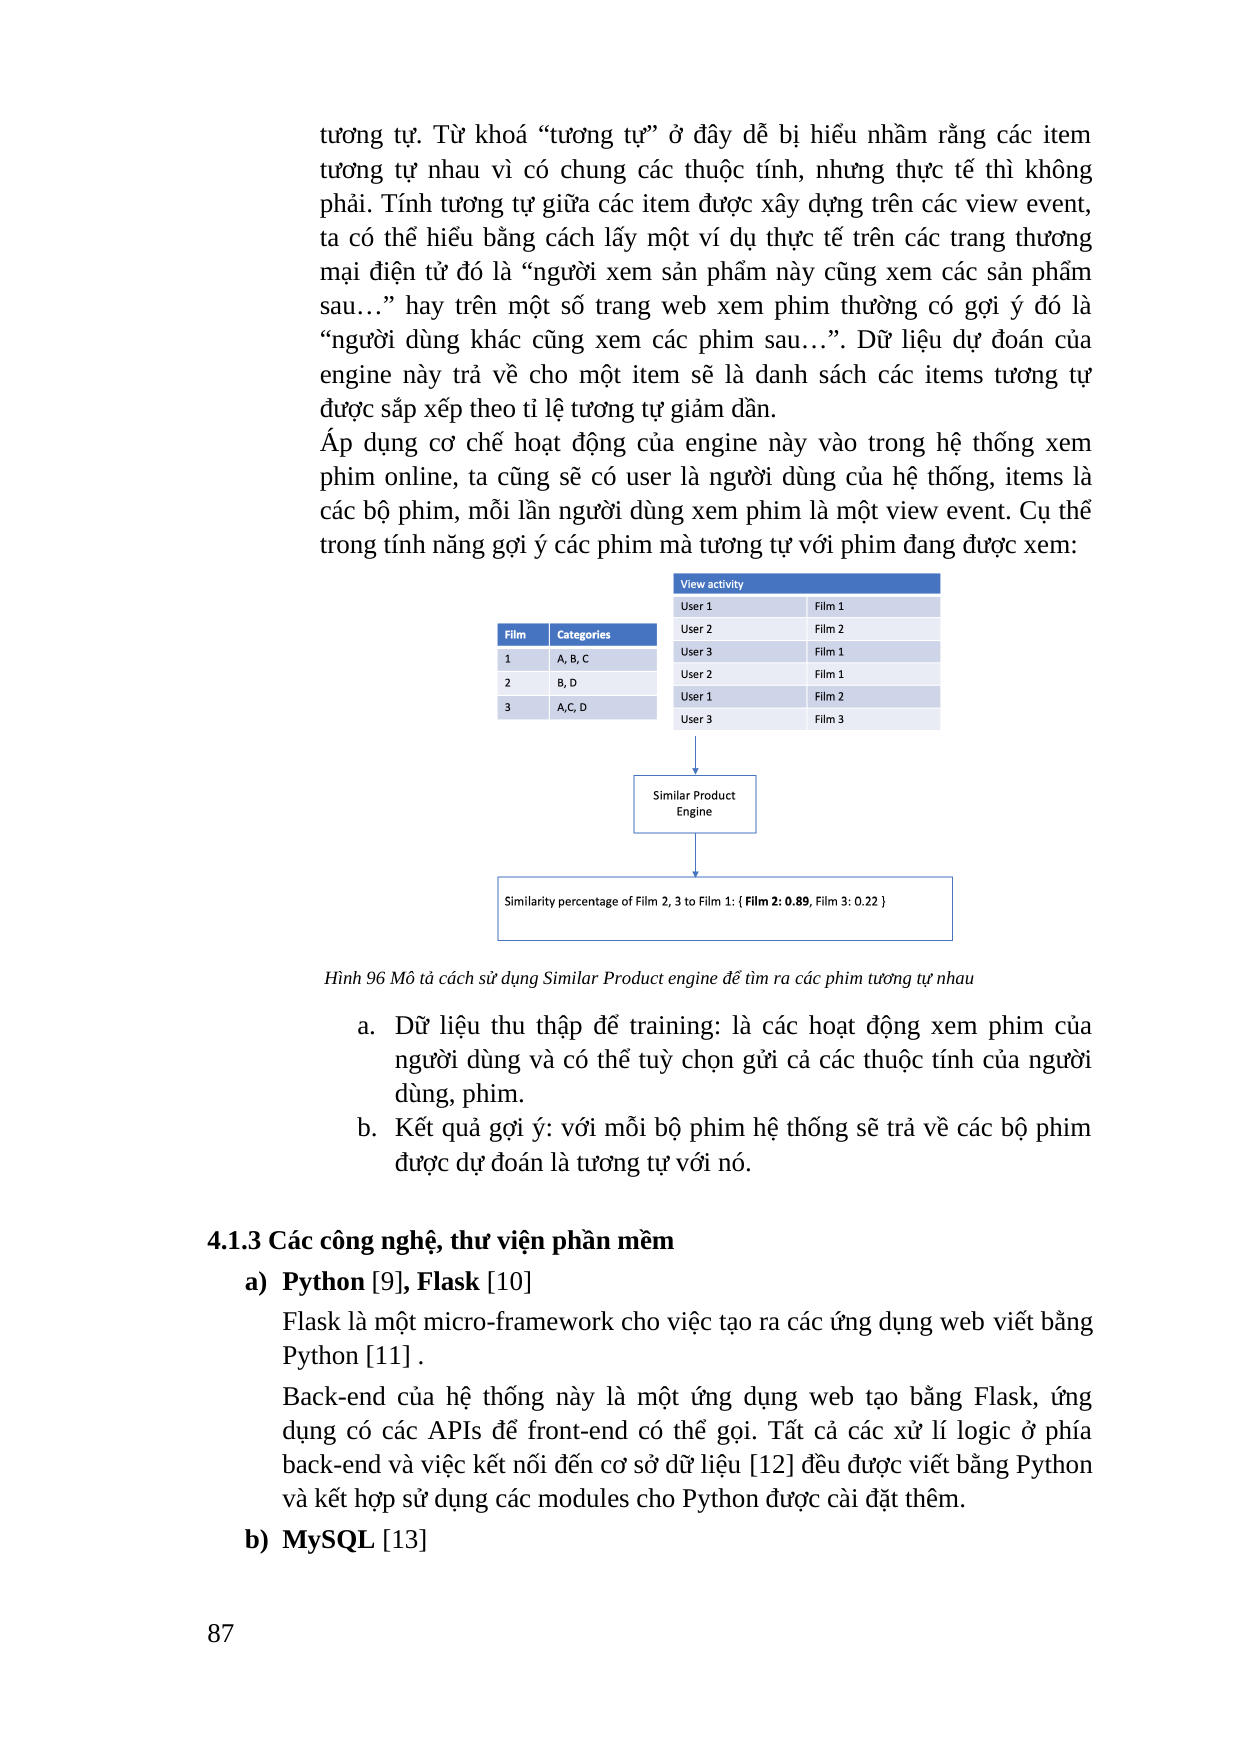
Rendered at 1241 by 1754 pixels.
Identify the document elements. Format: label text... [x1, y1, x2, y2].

list MySQL [244, 1523, 1093, 1554]
subtitle 4.1.3 Các công nghệ, thư viện phần mềm [207, 1224, 1093, 1256]
list Áp dụng cơ chế hoạt động của engine này vào trong hệ thống xem phim online, ta cũng sẽ có user là người dùng của hệ thống, items là các bộ phim, mỗi lần người dùng xem phim là một view event. Cụ thể trong tính năng gợi ý các phim mà tương tự với phim đang được xem: [319, 426, 1093, 560]
list Dữ liệu thu thập để training: là các hoạt động xem phim của người dùng và có thể tuỳ chọn gửi cả các thuộc tính của người dùng, phim. [357, 1009, 1093, 1108]
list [282, 118, 1093, 423]
text Hình 96 Mô tả cách sử dụng Similar Product engine để tìm ra các phim tương tự nhau [207, 967, 1093, 988]
picture [461, 562, 989, 964]
text Flask là một micro-framework cho việc tạo ra các ứng dụng web viết bằng Python . [282, 1305, 1093, 1371]
list Python, Flask [244, 1265, 1093, 1296]
text Back-end của hệ thống này là một ứng dụng web tạo bằng Flask, ứng dụng có các APIs để front-end có thể gọi. Tất cả các xử lí logic ở phía back-end và việc kết nối đến cơ sở dữ liệu đều được viết bằng Python và kết hợp sử dụng các modules cho Python được cài đặt thêm. [282, 1380, 1093, 1513]
list Kết quả gợi ý: với mỗi bộ phim hệ thống sẽ trả về các bộ phim được dự đoán là tương tự với nó. [357, 1111, 1093, 1177]
